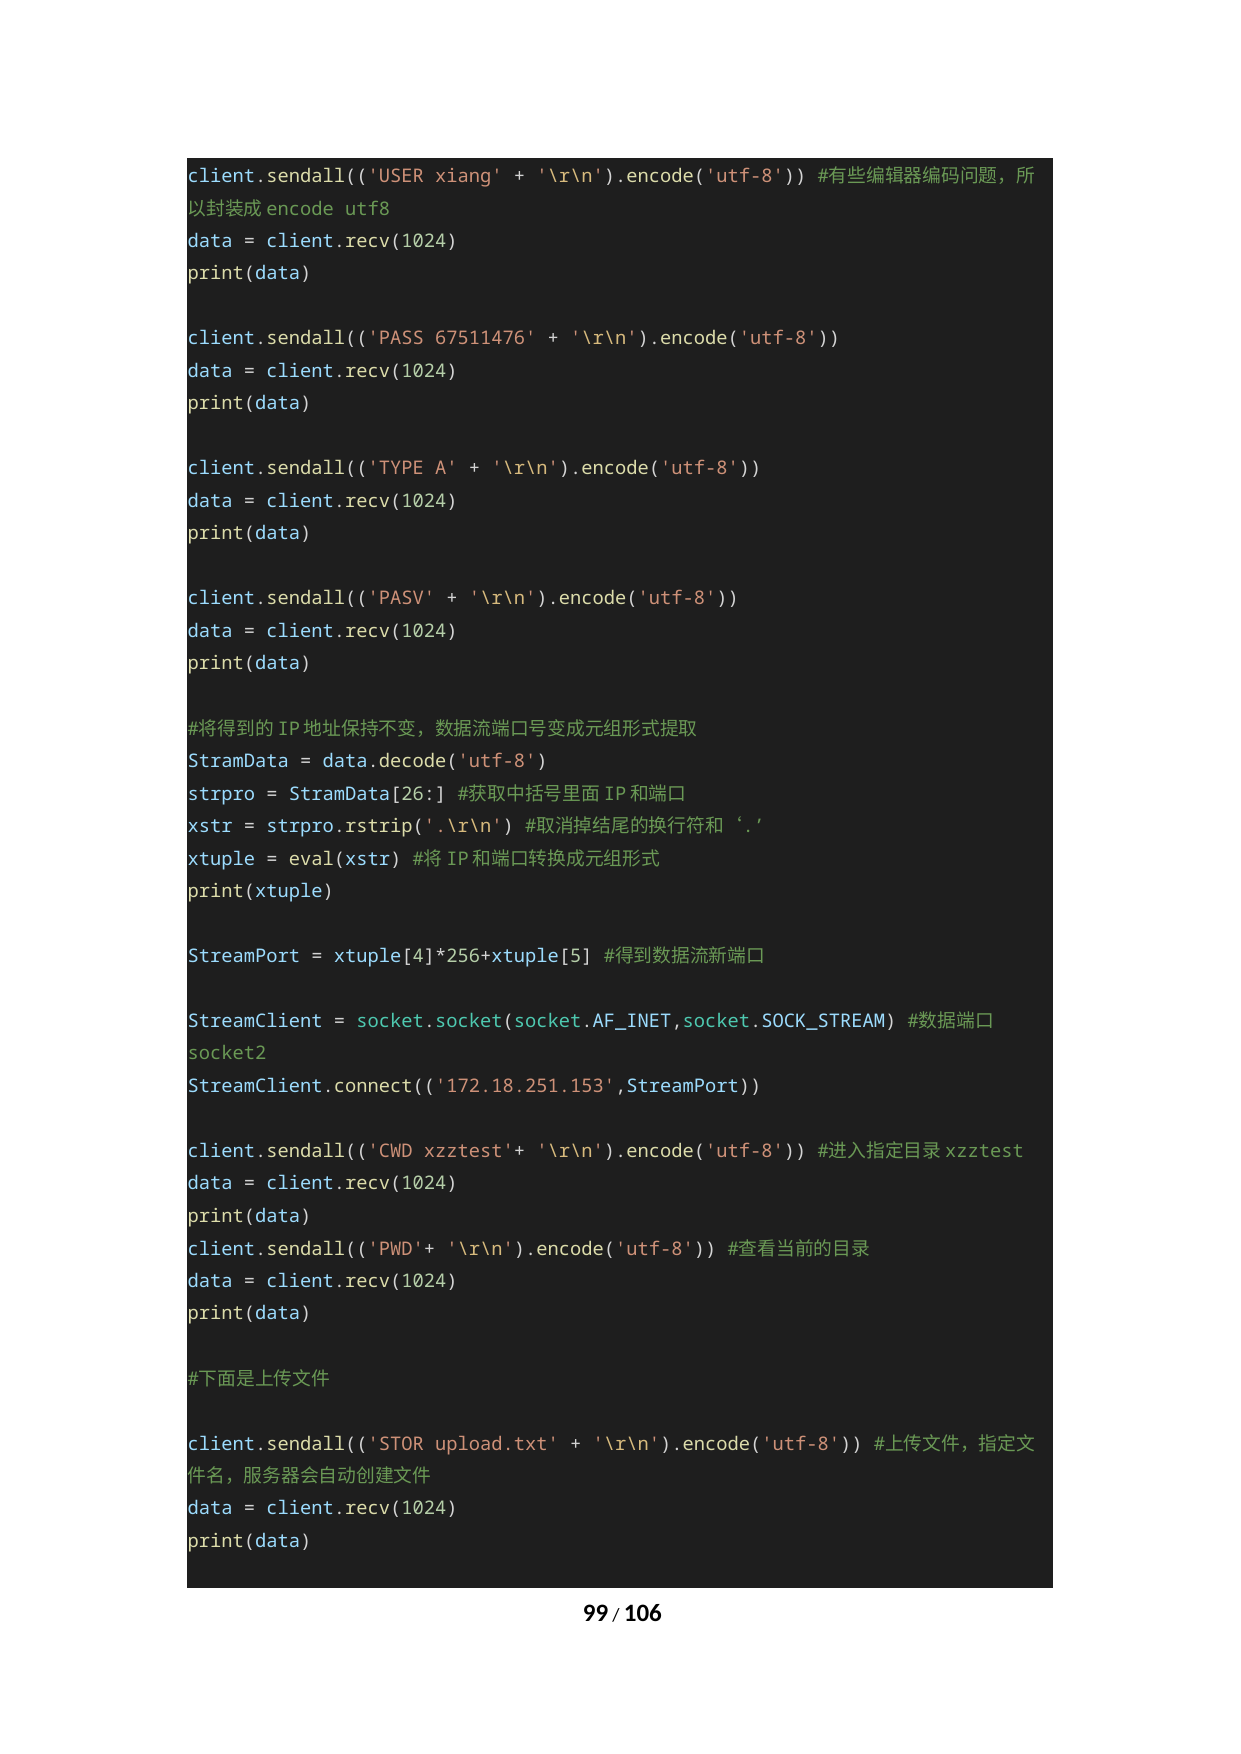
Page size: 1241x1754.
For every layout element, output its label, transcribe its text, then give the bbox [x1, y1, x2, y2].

text print(data) [187, 256, 1053, 288]
text client.sendall(('PASS 67511476' + '\r\n').encode('utf-8')) [187, 321, 1053, 353]
text print(data) [187, 386, 1053, 418]
text data = client.recv(1024) [187, 1491, 1053, 1523]
text data = client.recv(1024) [187, 613, 1053, 646]
text print(data) [187, 1523, 1053, 1556]
text client.sendall(('CWD xzztest'+ '\r\n').encode('utf-8')) #进入指定目录xzztest [187, 1133, 1053, 1166]
text data = client.recv(1024) [187, 353, 1053, 386]
text xtuple = eval(xstr) #将IP和端口转换成元组形式 [187, 841, 1053, 873]
text client.sendall(('USER xiang' + '\r\n').encode('utf-8')) #有些编辑器编码问题，所以封装成encode utf8 [187, 158, 1053, 223]
text client.sendall(('STOR upload.txt' + '\r\n').encode('utf-8')) #上传文件，指定文件名，服务器会自动创建文件 [187, 1426, 1053, 1491]
text client.sendall(('PASV' + '\r\n').encode('utf-8')) [187, 581, 1053, 613]
text data = client.recv(1024) [187, 483, 1053, 516]
text client.sendall(('PWD'+ '\r\n').encode('utf-8')) #查看当前的目录 [187, 1231, 1053, 1263]
text print(data) [187, 646, 1053, 678]
text #下面是上传文件 [187, 1361, 1053, 1393]
text strpro = StramData[26:] #获取中括号里面IP和端口 [187, 776, 1053, 808]
text data = client.recv(1024) [187, 1263, 1053, 1296]
text StramData = data.decode('utf-8') [187, 743, 1053, 776]
text print(data) [187, 516, 1053, 548]
text data = client.recv(1024) [187, 223, 1053, 256]
text data = client.recv(1024) [187, 1166, 1053, 1198]
text client.sendall(('TYPE A' + '\r\n').encode('utf-8')) [187, 451, 1053, 483]
text StreamPort = xtuple[4]*256+xtuple[5] #得到数据流新端口 [187, 938, 1053, 971]
text StreamClient = socket.socket(socket.AF_INET,socket.SOCK_STREAM) #数据端口socket2 [187, 1003, 1053, 1068]
text print(xtuple) [187, 873, 1053, 906]
text print(data) [187, 1198, 1053, 1231]
text StreamClient.connect(('172.18.251.153',StreamPort)) [187, 1068, 1053, 1101]
text xstr = strpro.rstrip('.\r\n') #取消掉结尾的换行符和‘.’ [187, 808, 1053, 841]
text #将得到的IP地址保持不变，数据流端口号变成元组形式提取 [187, 711, 1053, 743]
text print(data) [187, 1296, 1053, 1328]
